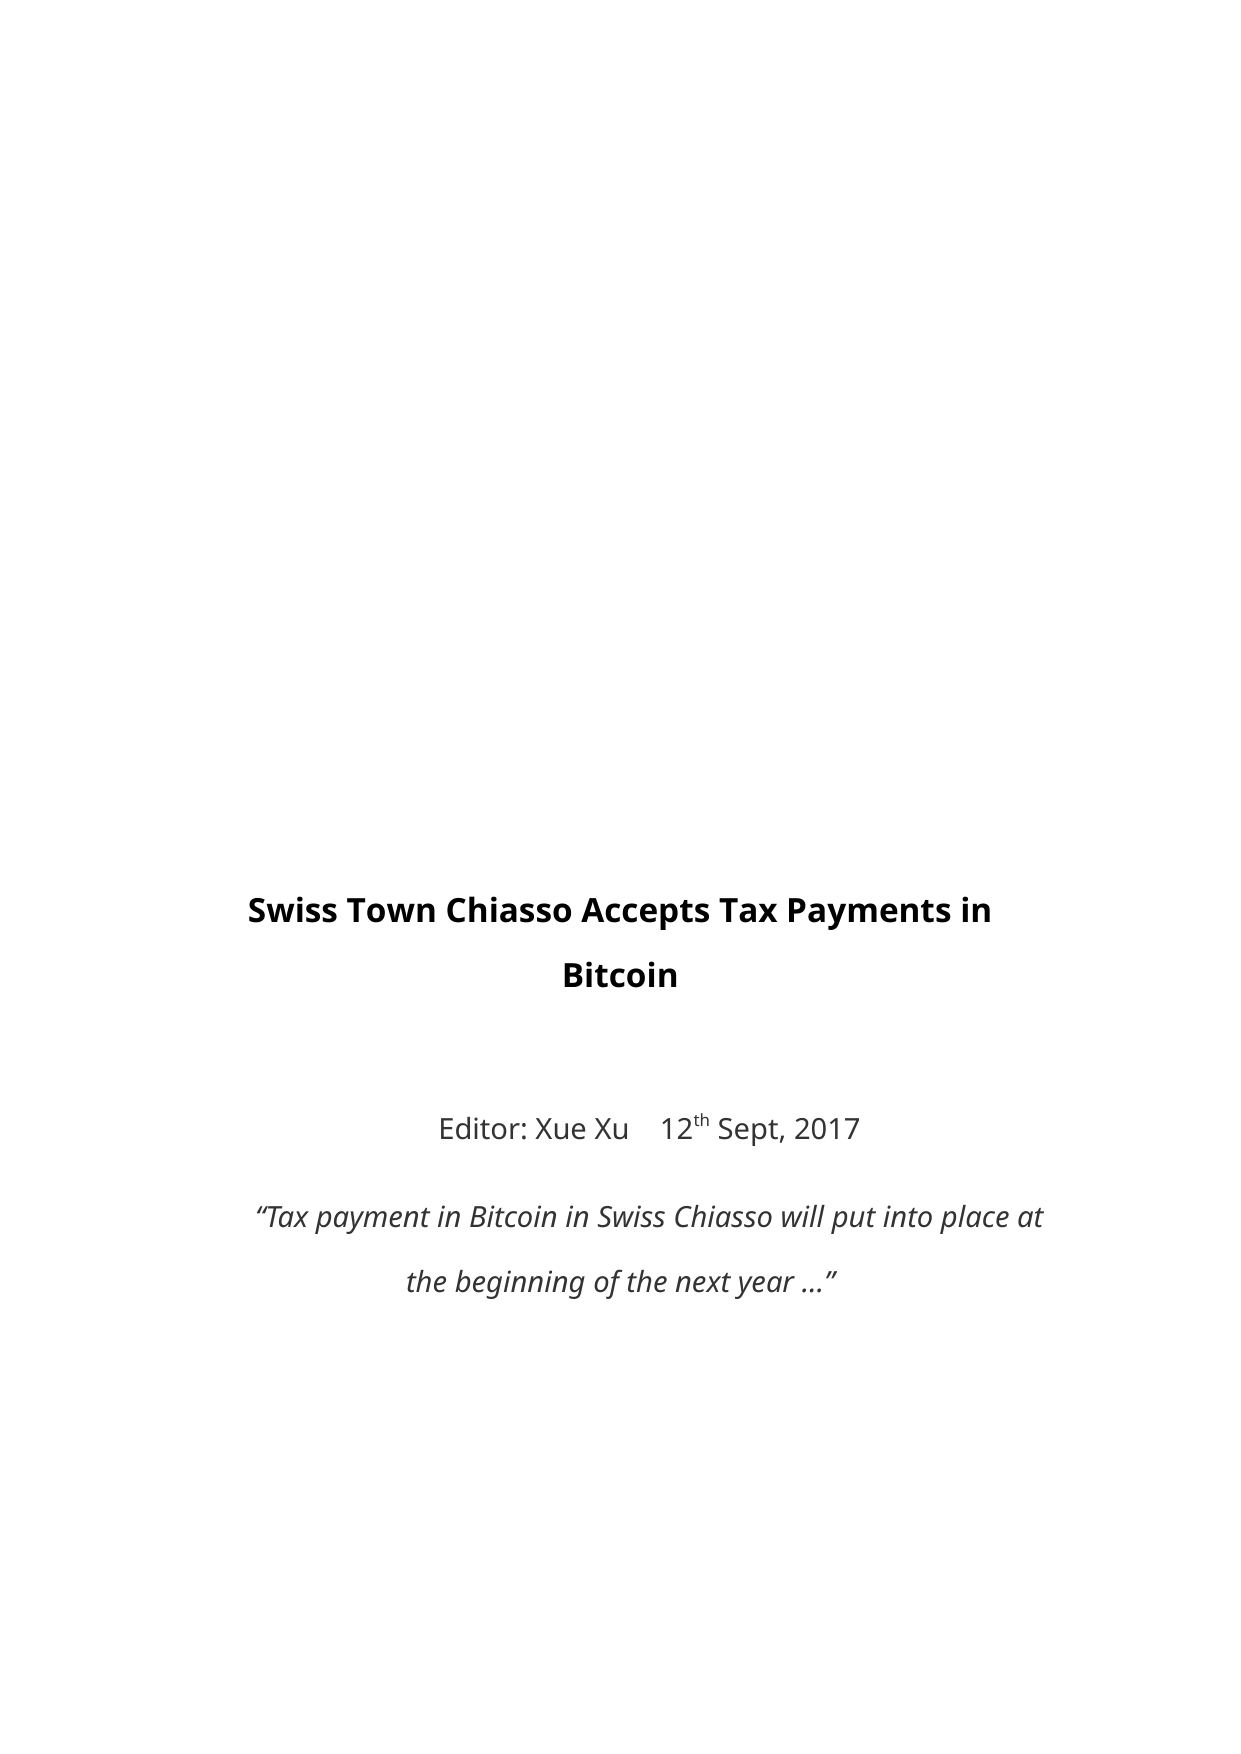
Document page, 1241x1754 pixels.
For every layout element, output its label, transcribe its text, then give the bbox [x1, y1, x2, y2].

text Swiss Town Chiasso Accepts Tax Payments in Bitcoin [187, 877, 1053, 1007]
text Editor: Xue Xu 12th Sept, 2017 [187, 1095, 1053, 1160]
text “Tax payment in Bitcoin in Swiss Chiasso will put into place at the beginning of the next year …” [187, 1184, 1053, 1314]
